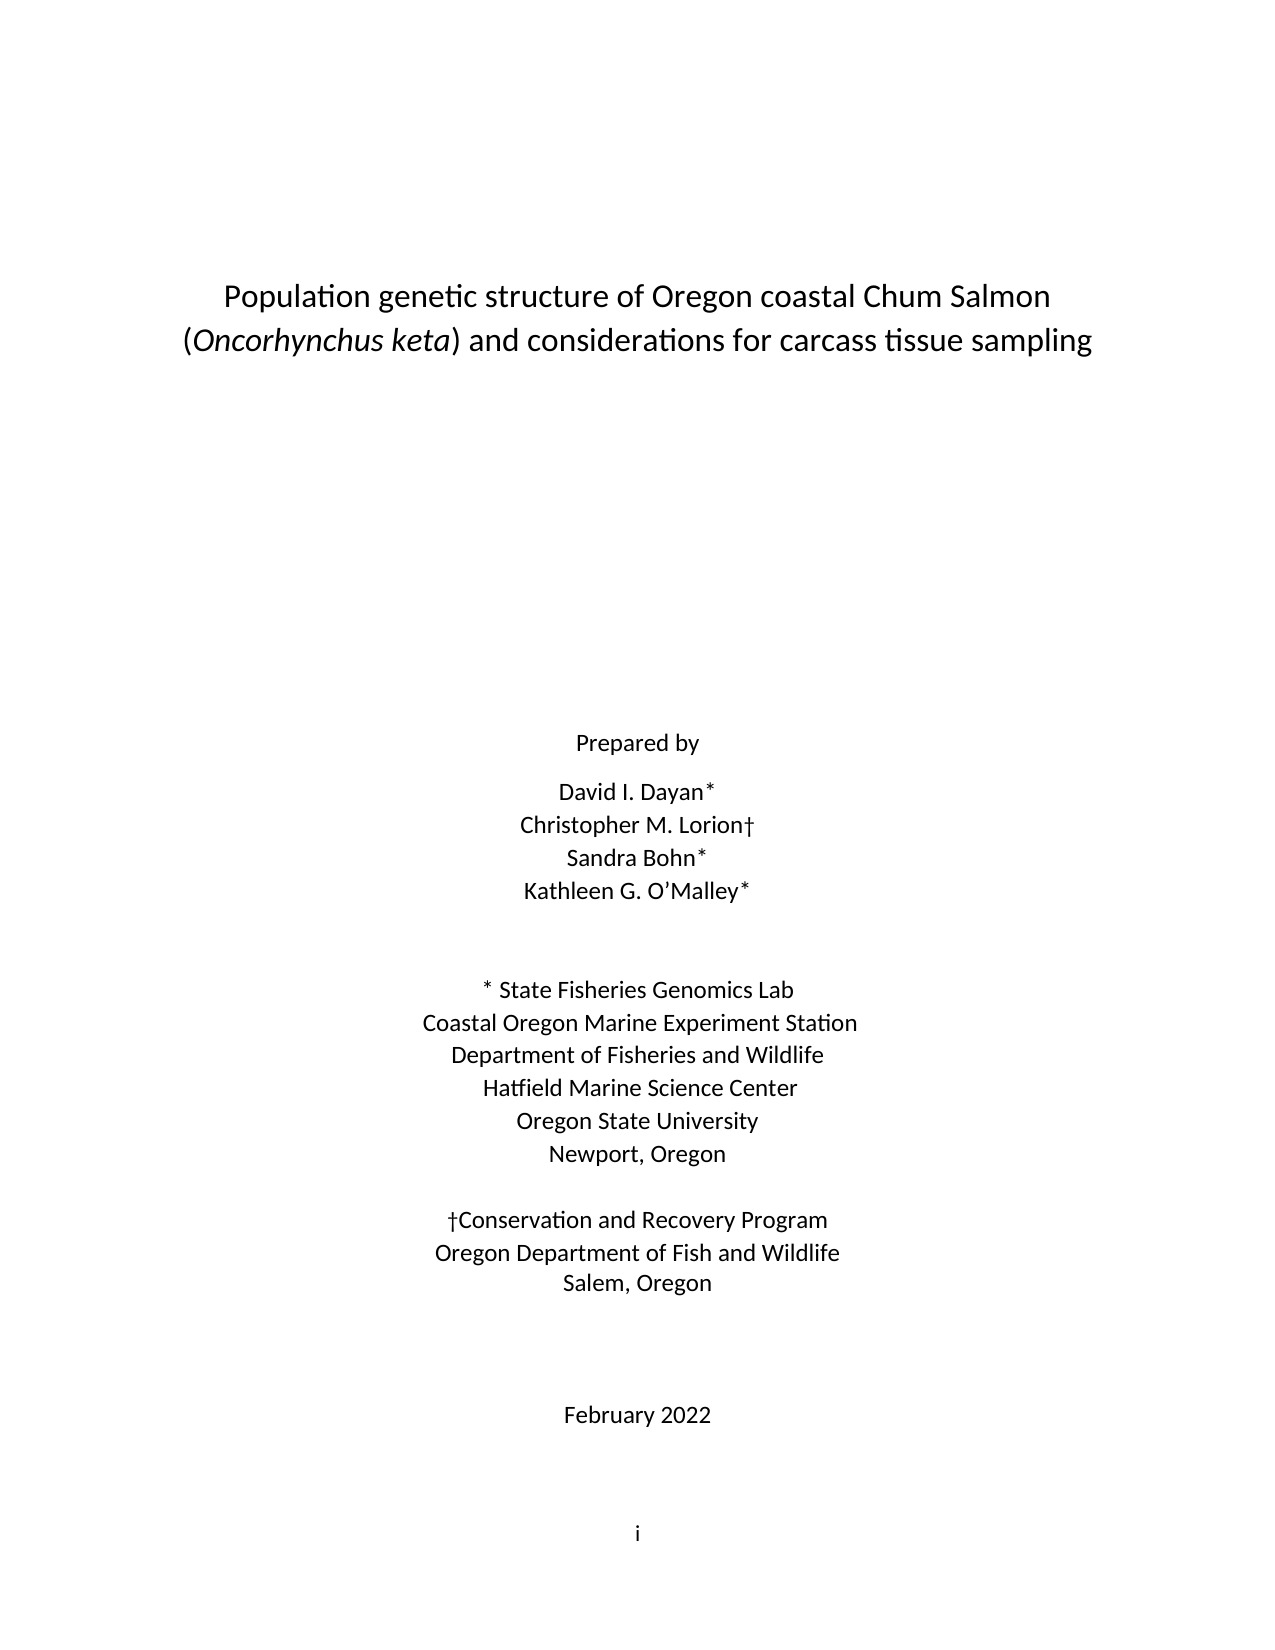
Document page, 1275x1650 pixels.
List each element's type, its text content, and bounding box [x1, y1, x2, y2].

text †Conservation and Recovery Program [150, 1204, 1125, 1235]
text Kathleen G. O’Malley* [150, 875, 1125, 906]
text Prepared by [150, 727, 1125, 757]
text Newport, Oregon [150, 1138, 1125, 1169]
text Hatfield Marine Science Center [150, 1072, 1125, 1103]
text Oregon State University [150, 1105, 1125, 1136]
text Department of Fisheries and Wildlife [150, 1039, 1125, 1070]
text Christopher M. Lorion† [150, 809, 1125, 840]
text David I. Dayan* [150, 776, 1125, 807]
text * State Fisheries Genomics Lab [150, 974, 1125, 1004]
text Population genetic structure of Oregon coastal Chum Salmon (Oncorhynchus keta) and considerations for carcass tissue sampling [150, 275, 1125, 360]
text Oregon Department of Fish and Wildlife [150, 1237, 1125, 1268]
text Coastal Oregon Marine Experiment Station [150, 1007, 1125, 1037]
text Salem, Oregon [150, 1268, 1125, 1298]
text February 2022 [150, 1400, 1125, 1430]
text Sandra Bohn* [150, 842, 1125, 873]
